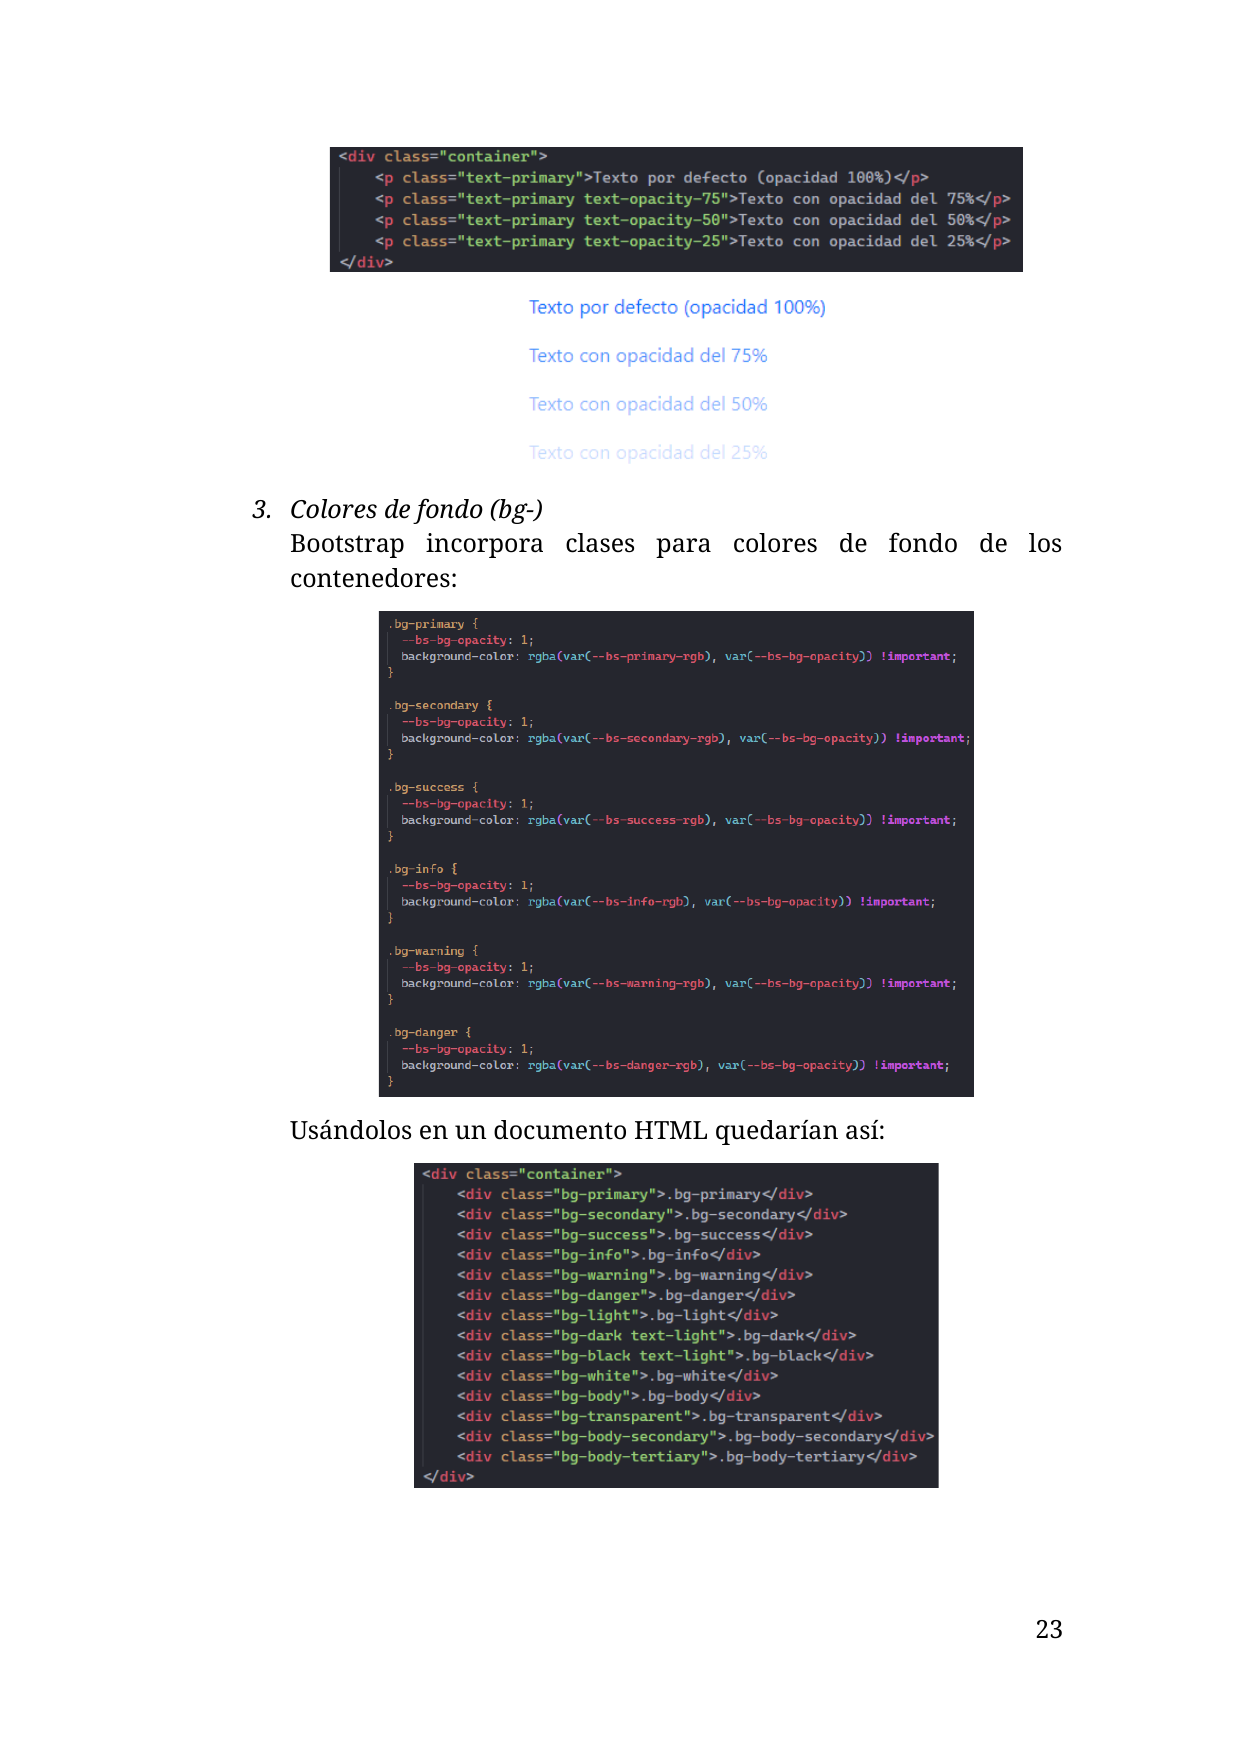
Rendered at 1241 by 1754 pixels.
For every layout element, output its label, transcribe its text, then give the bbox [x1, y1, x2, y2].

text Bootstrap incorpora clases para colores de fondo de los contenedores: [290, 526, 1063, 594]
picture [414, 1163, 939, 1488]
picture [516, 287, 837, 476]
picture [378, 611, 974, 1097]
text Usándolos en un documento HTML quedarían así: [290, 1113, 1063, 1147]
picture [329, 147, 1023, 272]
list Colores de fondo (bg-) [252, 492, 1063, 526]
